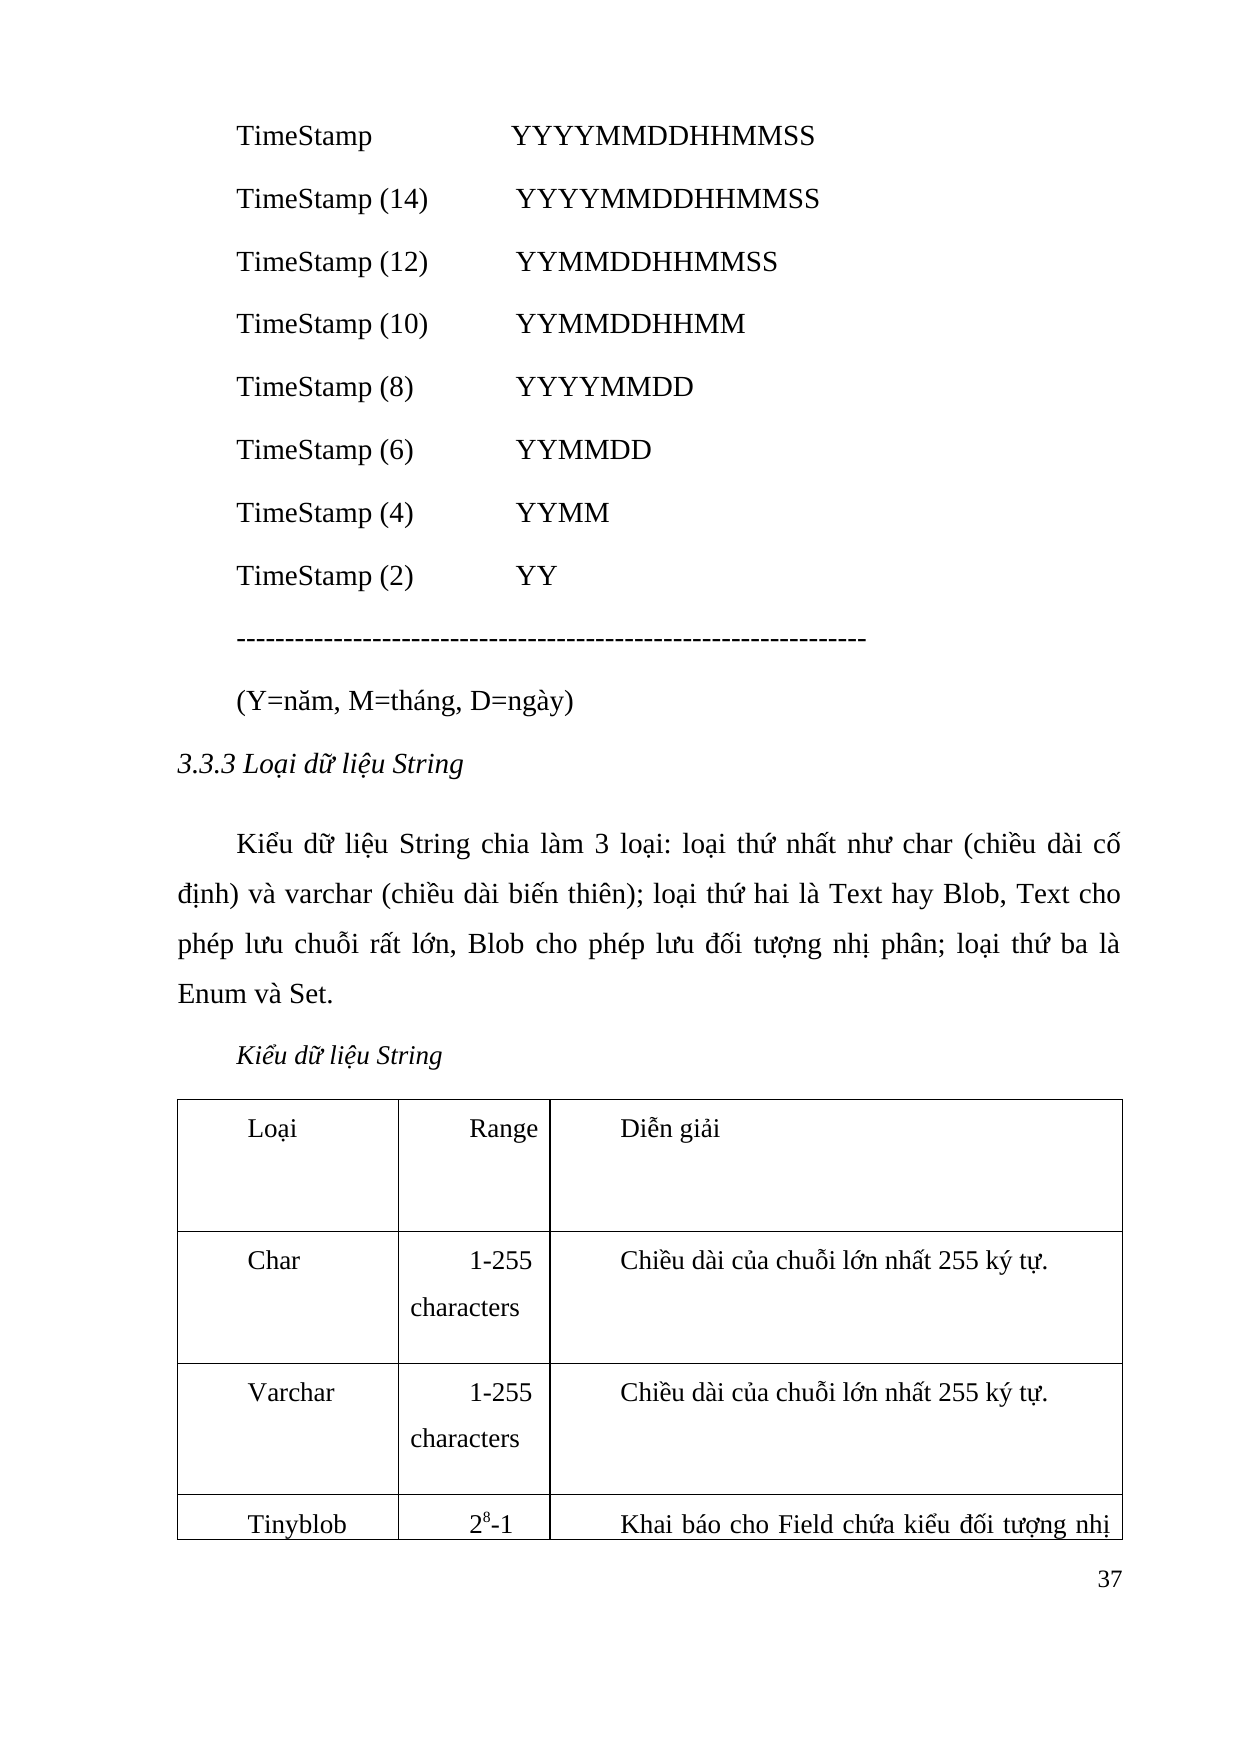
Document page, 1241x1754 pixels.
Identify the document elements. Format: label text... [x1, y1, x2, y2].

text TimeStamp (10) YYMMDDHHMM [177, 307, 1122, 340]
text TimeStamp (4) YYMM [177, 495, 1122, 528]
table_cell Chiều dài của chuỗi lớn nhất 255 ký tự. [551, 1364, 1122, 1494]
text TimeStamp (2) YY [177, 558, 1122, 591]
table_cell 1-255 characters [399, 1232, 549, 1362]
table_cell 1-255 characters [399, 1364, 549, 1494]
table_cell Varchar [178, 1364, 398, 1494]
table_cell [551, 1495, 1122, 1539]
table_cell 28-1 [399, 1495, 549, 1539]
text TimeStamp YYYYMMDDHHMMSS [177, 118, 1122, 152]
text TimeStamp (8) YYYYMMDD [177, 369, 1122, 403]
table_header Range [399, 1100, 549, 1231]
text TimeStamp (12) YYMMDDHHMMSS [177, 244, 1122, 277]
table_header Diễn giải [551, 1100, 1122, 1231]
table_cell Tinyblob [178, 1495, 398, 1539]
text TimeStamp (6) YYMMDD [177, 432, 1122, 466]
text TimeStamp (14) YYYYMMDDHHMMSS [177, 181, 1122, 214]
table_cell Char [178, 1232, 398, 1362]
text Kiểu dữ liệu String [177, 1039, 1122, 1071]
text ----------------------------------------------------------------- [177, 621, 1122, 654]
subtitle 3.3.3 Loại dữ liệu String [177, 746, 1122, 780]
text (Y=năm, M=tháng, D=ngày) [177, 683, 1122, 717]
text Kiểu dữ liệu String chia làm 3 loại: loại thứ nhất như char (chiều dài cố định) và varchar (chiều dài biến thiên); loại thứ hai là Text hay Blob, Text cho phép lưu chuỗi rất lớn, Blob cho phép lưu đối tượng nhị phân; loại thứ ba là Enum và Set. [177, 826, 1122, 1010]
table_header Loại [178, 1100, 398, 1231]
table_cell Chiều dài của chuỗi lớn nhất 255 ký tự. [551, 1232, 1122, 1362]
